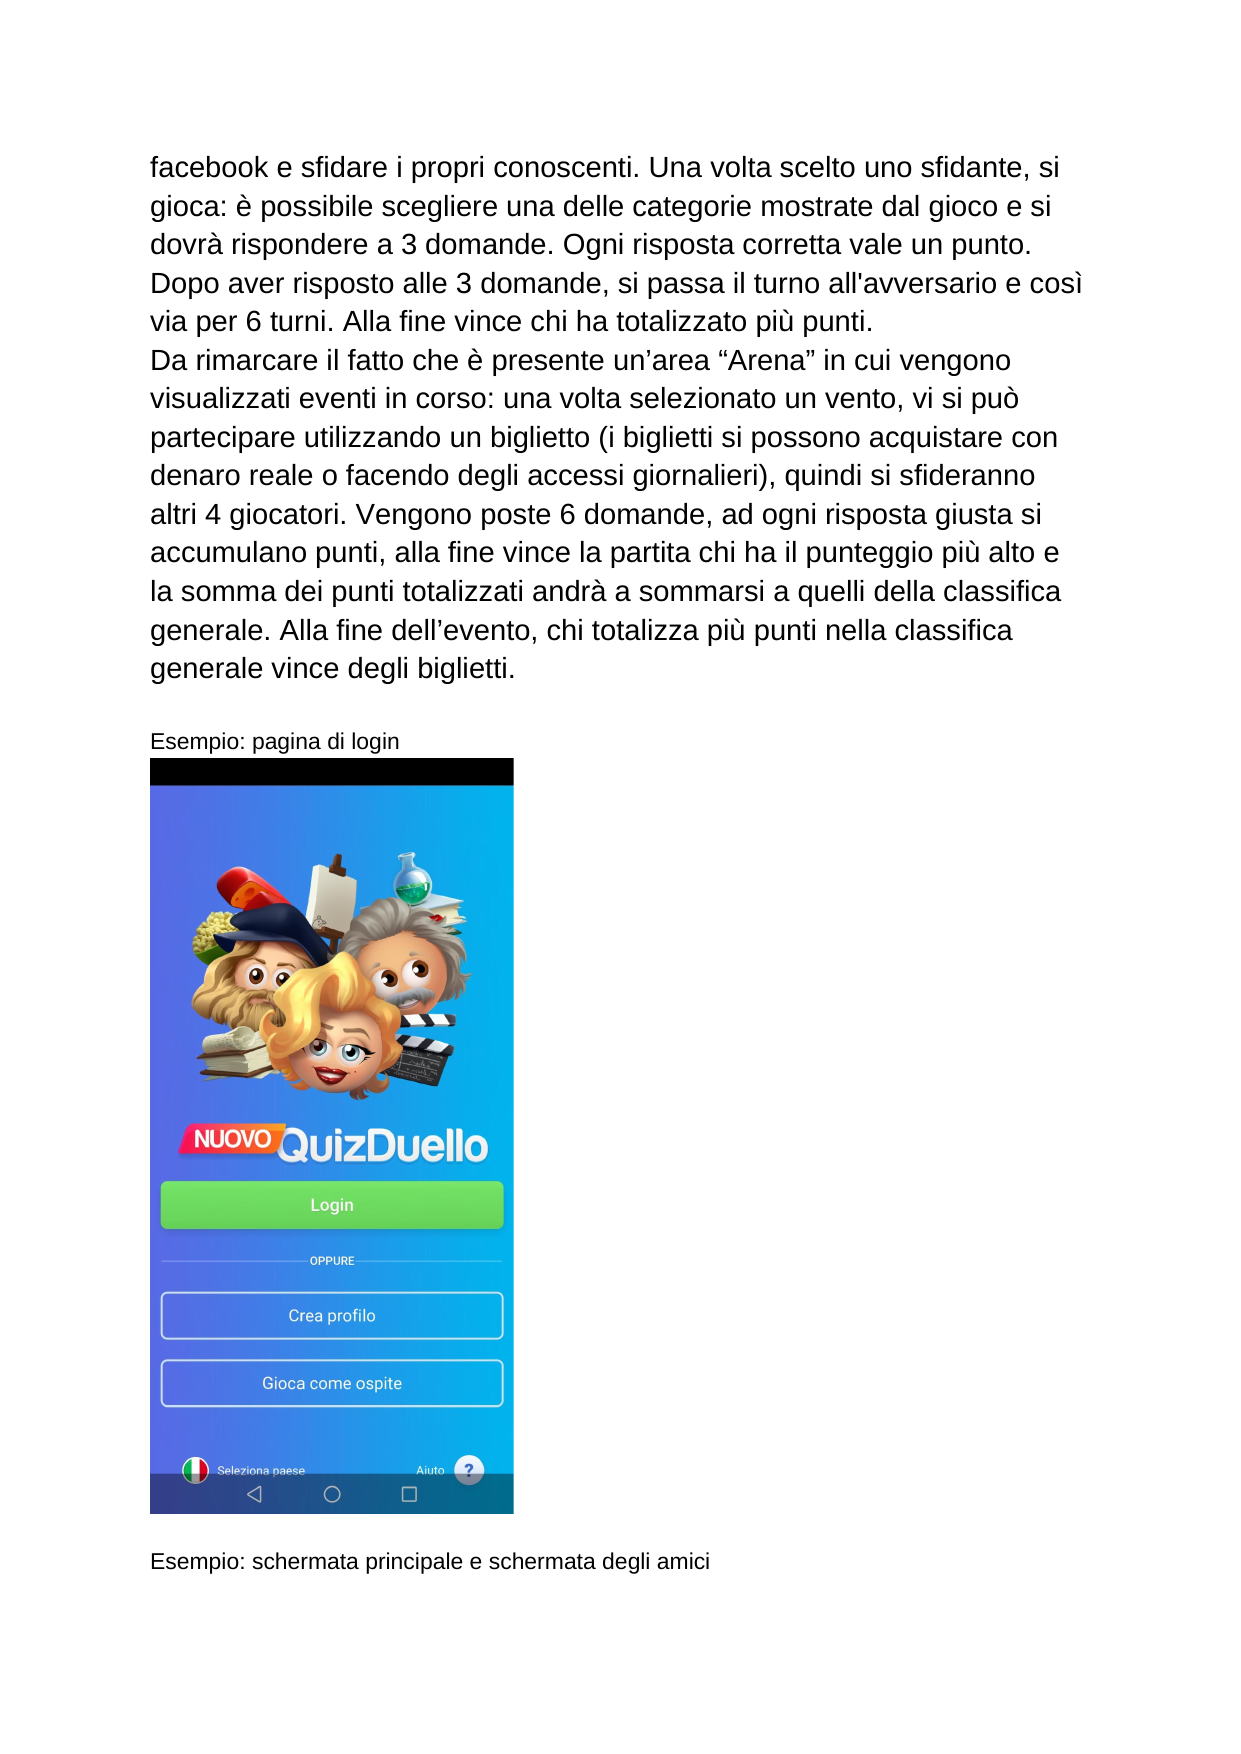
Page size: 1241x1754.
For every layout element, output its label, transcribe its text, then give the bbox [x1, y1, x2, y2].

picture [150, 758, 514, 1514]
picture [454, 1455, 484, 1485]
text Esempio: pagina di login [150, 728, 1090, 754]
text Esempio: schermata principale e schermata degli amici [150, 1548, 1090, 1574]
picture [416, 1466, 444, 1476]
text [150, 150, 1090, 338]
text Da rimarcare il fatto che è presente un’area “Arena” in cui vengono visualizzati eventi in corso: una volta selezionato un vento, vi si può partecipare utilizzando un biglietto (i biglietti si possono acquistare con denaro reale o facendo degli accessi giornalieri), quindi si sfideranno altri 4 giocatori. Vengono poste 6 domande, ad ogni risposta giusta si accumulano punti, alla fine vince la partita chi ha il punteggio più alto e la somma dei punti totalizzati andrà a sommarsi a quelli della classifica generale. Alla fine dell’evento, chi totalizza più punti nella classifica generale vince degli biglietti. [150, 343, 1090, 684]
